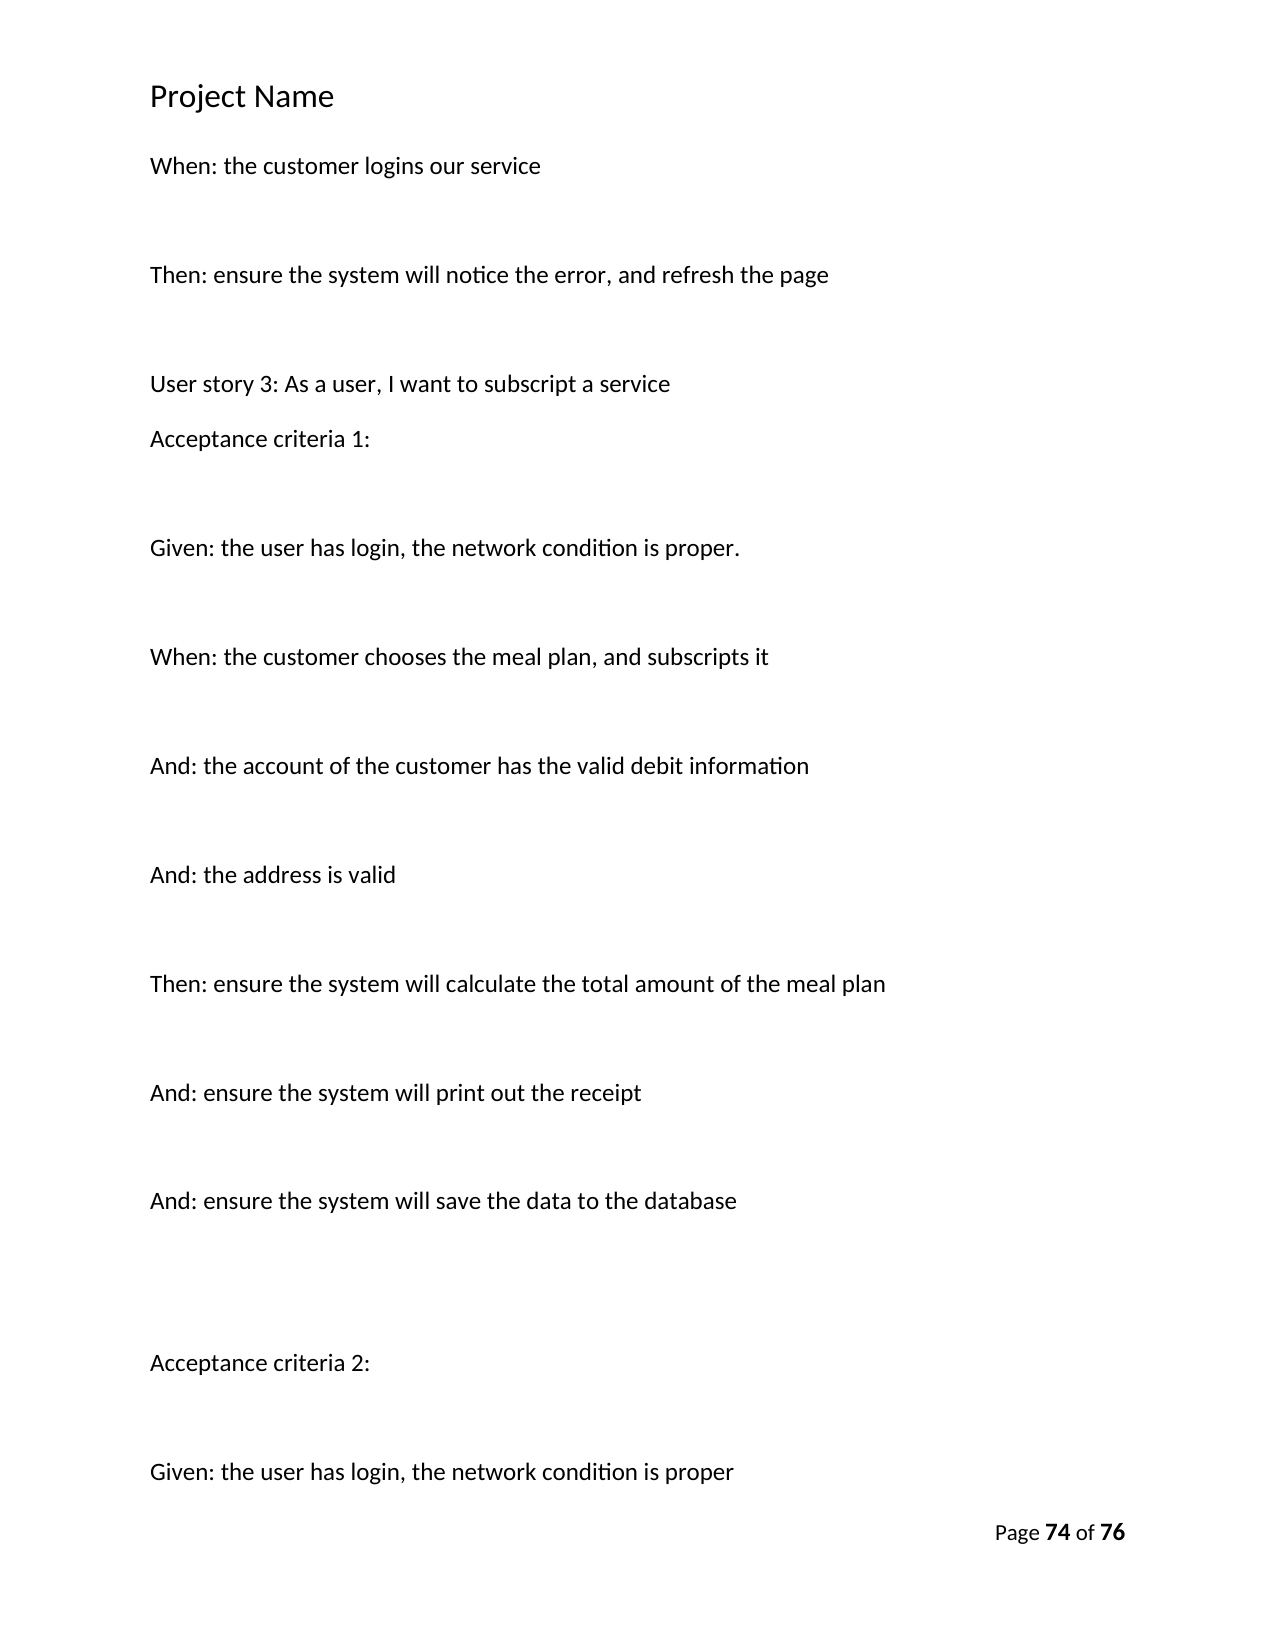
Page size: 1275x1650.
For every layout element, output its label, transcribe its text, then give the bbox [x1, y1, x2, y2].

text Given: the user has login, the network condition is proper [150, 1456, 1125, 1487]
text When: the customer logins our service [150, 150, 1125, 181]
text Then: ensure the system will calculate the total amount of the meal plan [150, 968, 1125, 998]
text Acceptance criteria 1: [150, 423, 1125, 454]
text When: the customer chooses the meal plan, and subscripts it [150, 641, 1125, 672]
text User story 3: As a user, I want to subscript a service [150, 368, 1125, 398]
text And: ensure the system will save the data to the database [150, 1186, 1125, 1216]
text And: ensure the system will print out the receipt [150, 1077, 1125, 1107]
text And: the account of the customer has the valid debit information [150, 750, 1125, 781]
text Given: the user has login, the network condition is proper. [150, 532, 1125, 563]
text Then: ensure the system will notice the error, and refresh the page [150, 259, 1125, 289]
text Acceptance criteria 2: [150, 1347, 1125, 1378]
text And: the address is valid [150, 859, 1125, 889]
